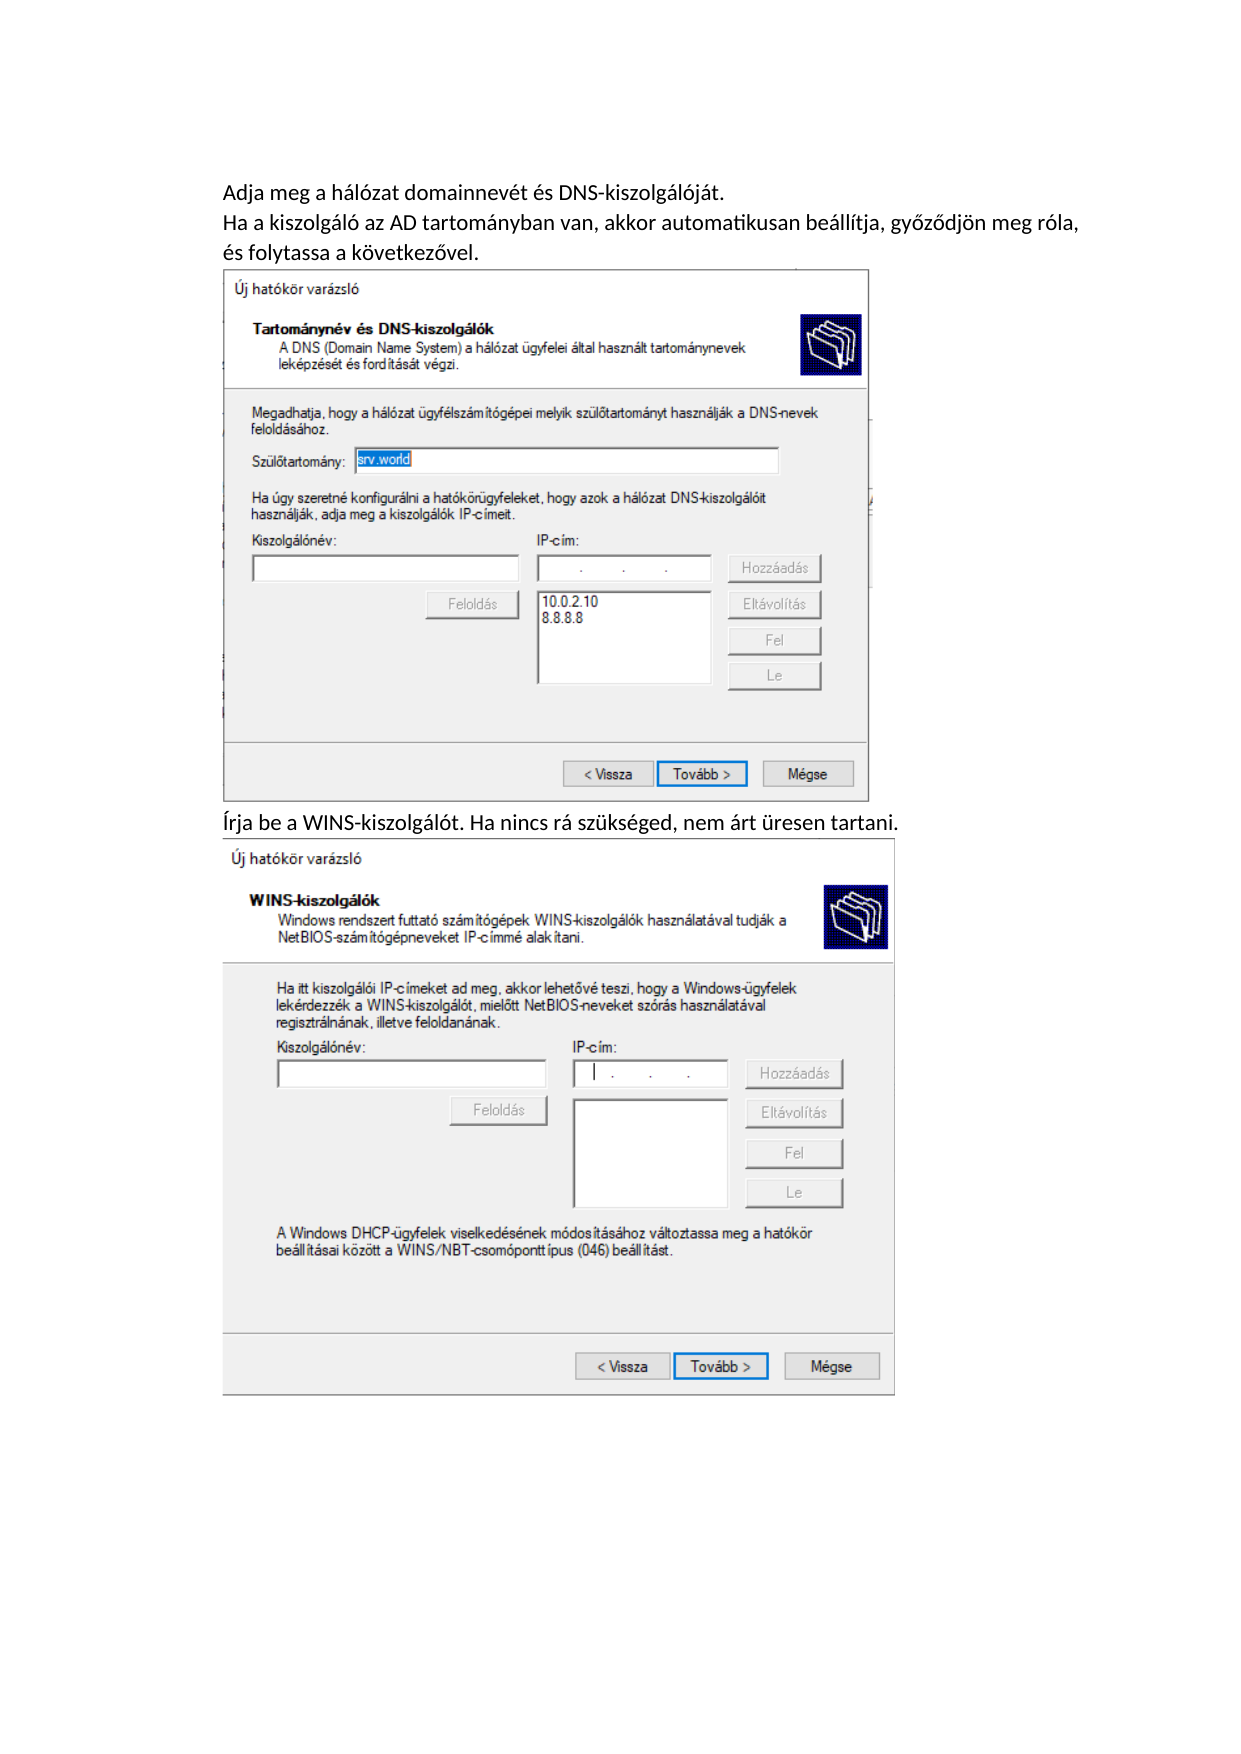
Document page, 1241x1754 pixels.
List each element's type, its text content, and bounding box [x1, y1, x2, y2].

list Írja be a WINS-kiszolgálót. Ha nincs rá szükséged, nem árt üresen tartani. [223, 808, 1093, 837]
list Ha a kiszolgáló az AD tartományban van, akkor automatikusan beállítja, győződjön meg róla, és folytassa a következővel. [223, 208, 1093, 266]
list Adja meg a hálózat domainnevét és DNS-kiszolgálóját. [223, 178, 1093, 206]
picture [222, 838, 895, 1397]
picture [222, 268, 873, 807]
